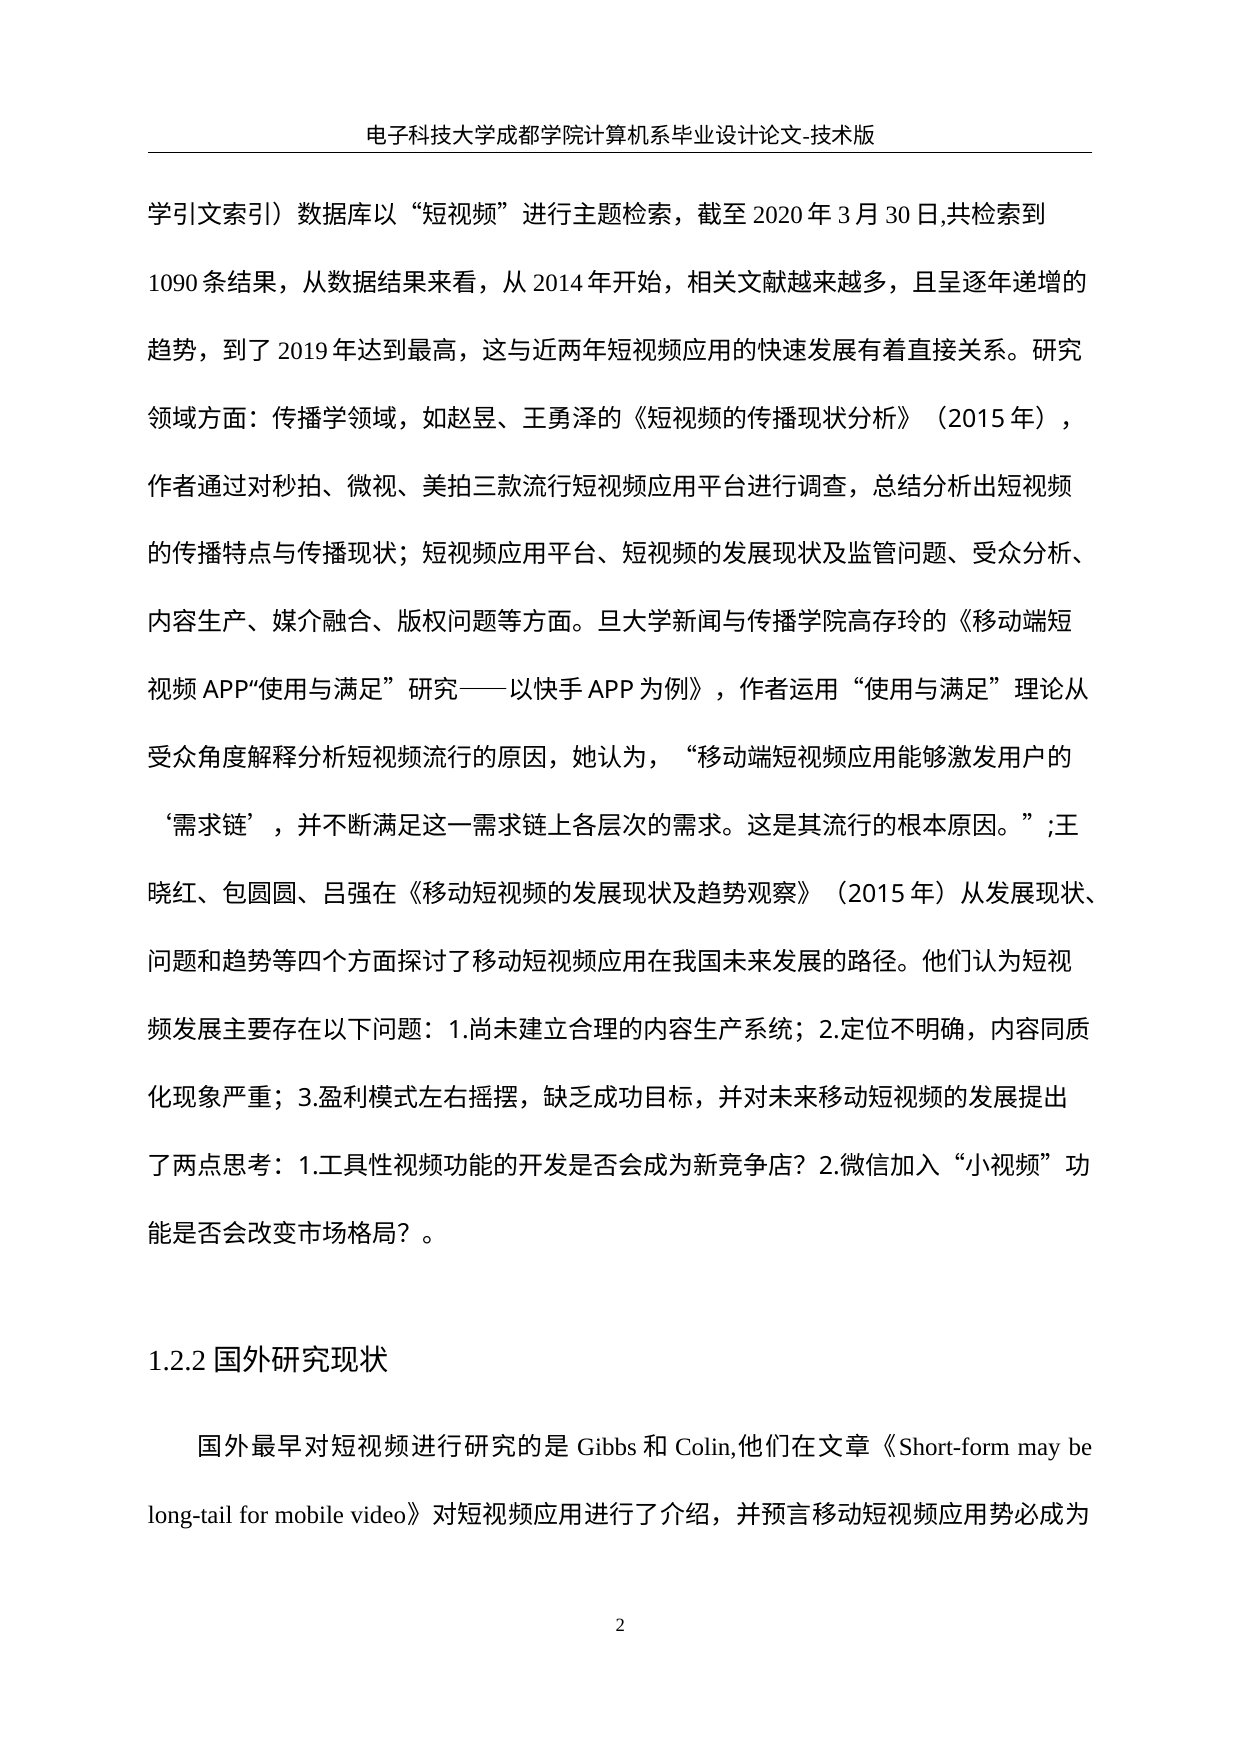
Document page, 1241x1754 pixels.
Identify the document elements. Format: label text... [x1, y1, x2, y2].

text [148, 1411, 1092, 1547]
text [148, 178, 1092, 534]
subtitle 1.2.2 国外研究现状 [148, 1324, 1092, 1392]
